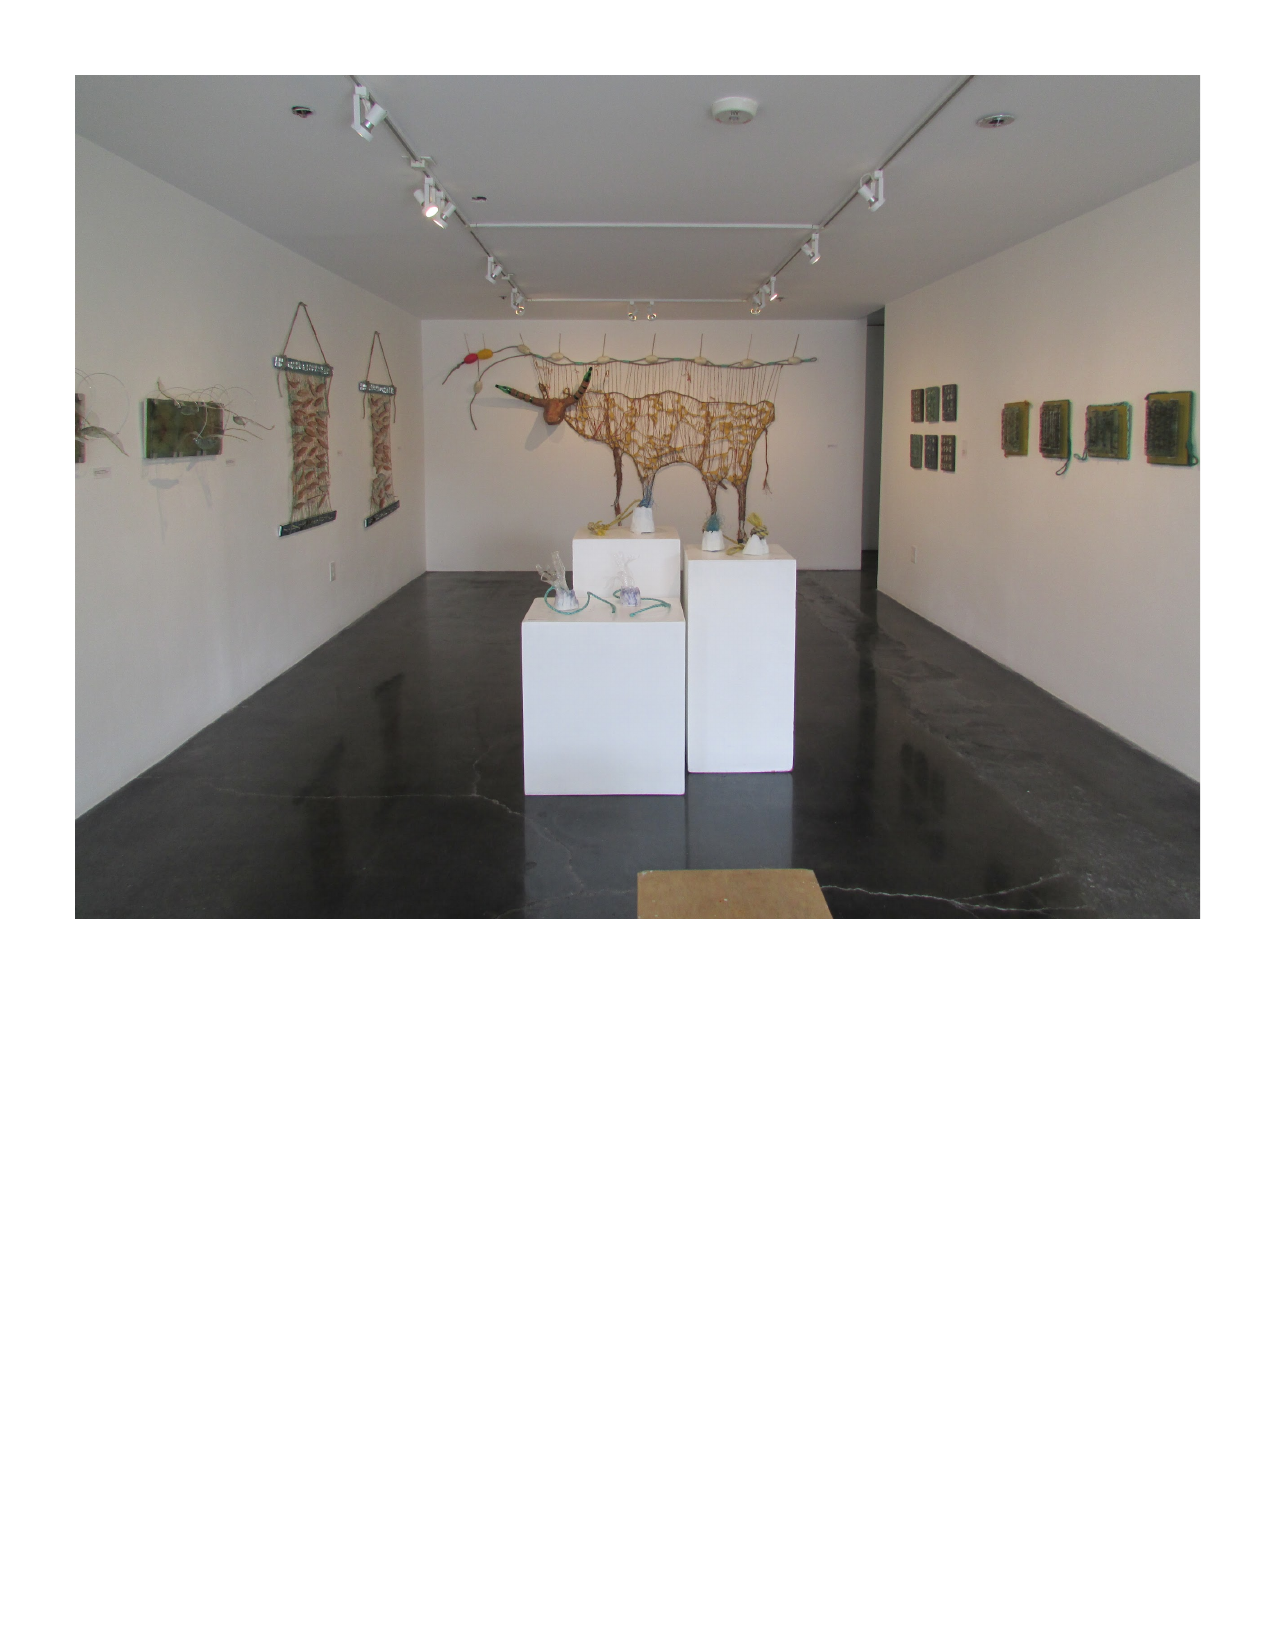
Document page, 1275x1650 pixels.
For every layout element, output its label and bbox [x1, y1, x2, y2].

picture [75, 75, 1200, 919]
